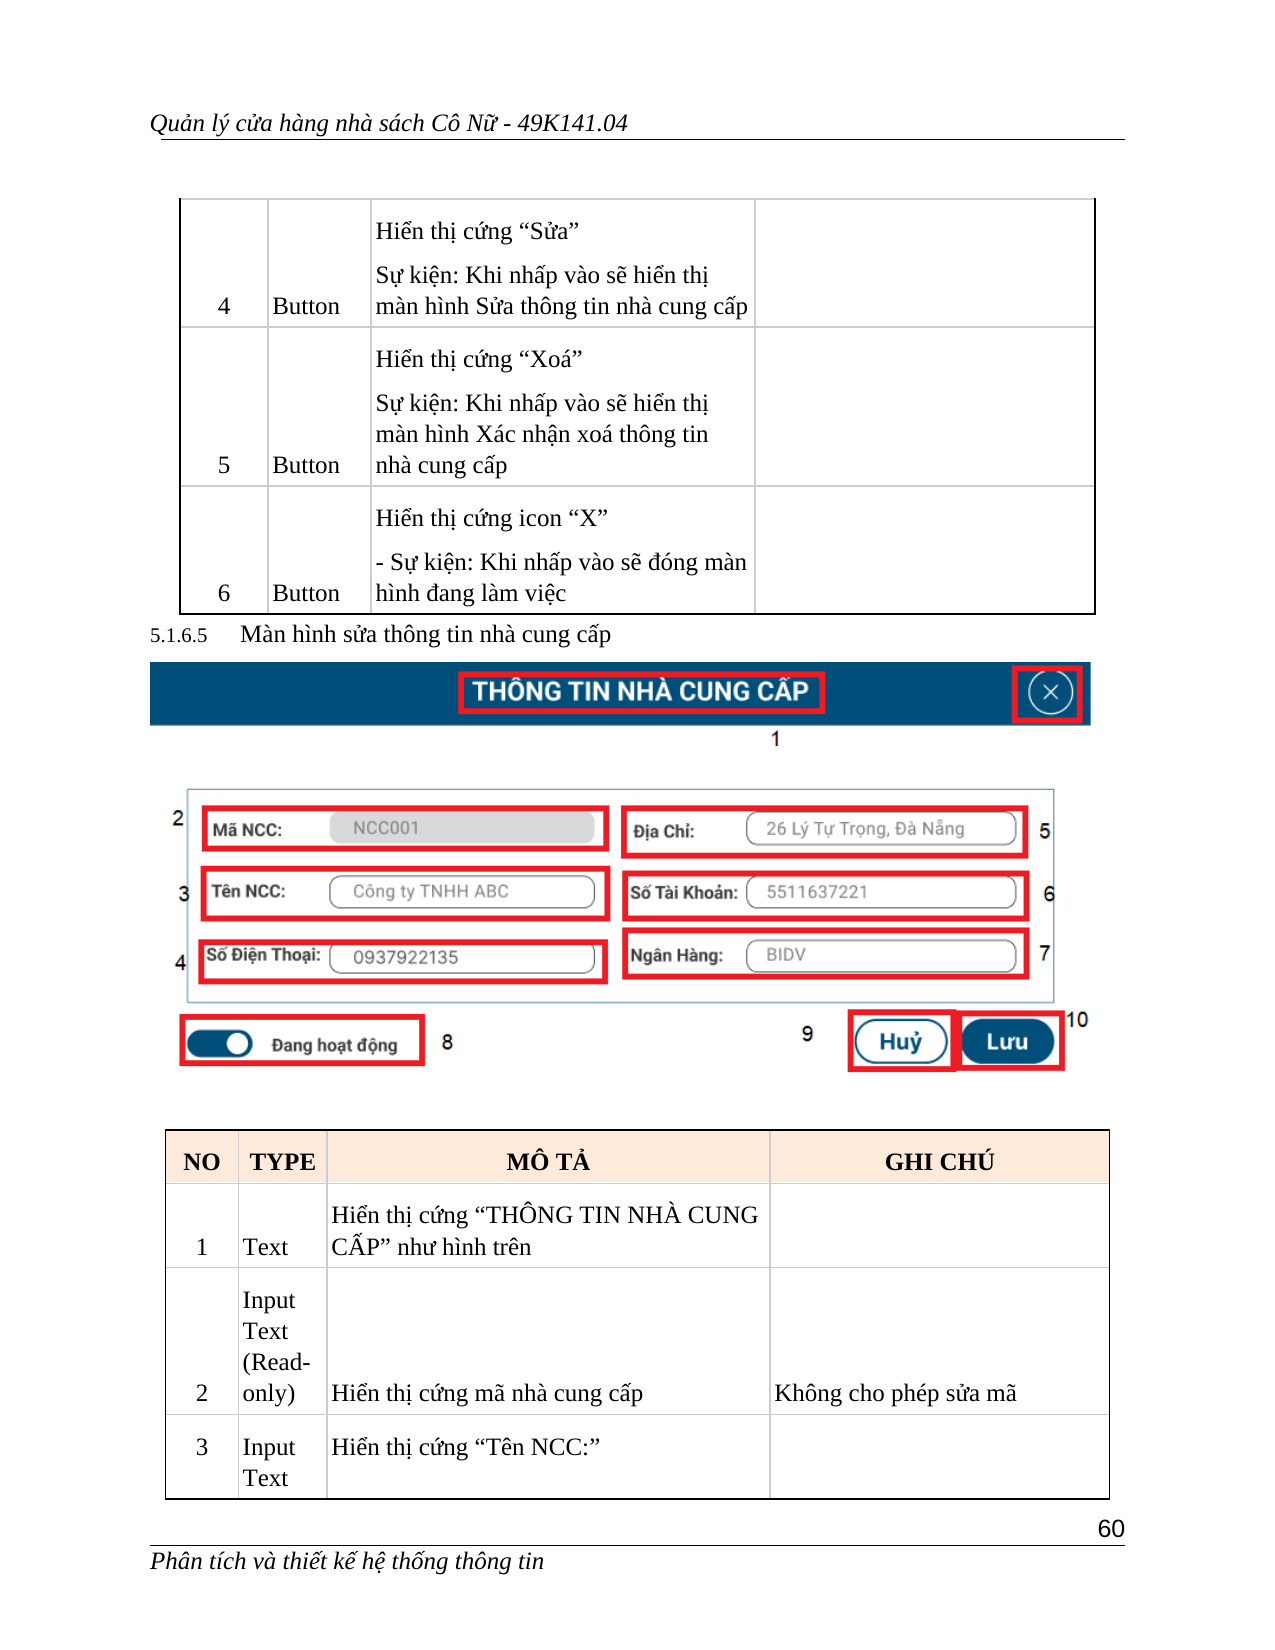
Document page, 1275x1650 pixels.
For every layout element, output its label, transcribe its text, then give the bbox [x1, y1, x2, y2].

table_header NO [166, 1131, 238, 1182]
subtitle Màn hình sửa thông tin nhà cung cấp [150, 619, 1125, 647]
table_cell Hiển thị cứng “THÔNG TIN NHÀ CUNG CẤP” như hình trên [328, 1184, 769, 1267]
table_cell Hiển thị cứng “Xoá” Sự kiện: Khi nhấp vào sẽ hiển thị màn hình Xác nhận xoá thông tin nhà cung cấp [372, 328, 754, 485]
table_cell Input Text (Read-only) [239, 1268, 326, 1413]
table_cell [328, 1415, 769, 1498]
table_cell Text [239, 1184, 326, 1267]
table_cell 6 [181, 487, 267, 613]
table_cell 4 [181, 200, 267, 326]
table_cell Button [269, 328, 370, 485]
table_cell 3 [166, 1415, 238, 1498]
table_cell Không cho phép sửa mã [771, 1268, 1109, 1413]
table_cell Hiển thị cứng icon “X” - Sự kiện: Khi nhấp vào sẽ đóng màn hình đang làm việc [372, 487, 754, 613]
table_cell 5 [181, 328, 267, 485]
table_cell 1 [166, 1184, 238, 1267]
table_cell 2 [166, 1268, 238, 1413]
table_cell Button [269, 200, 370, 326]
table_cell [771, 1415, 1109, 1498]
table_header MÔ TẢ [328, 1131, 769, 1182]
table_header GHI CHÚ [771, 1131, 1109, 1182]
table_header TYPE [239, 1131, 326, 1182]
table_cell Hiển thị cứng “Sửa” Sự kiện: Khi nhấp vào sẽ hiển thị màn hình Sửa thông tin nhà cung cấp [372, 200, 754, 326]
table_cell [771, 1184, 1109, 1267]
table_cell [756, 328, 1094, 485]
table_cell Hiển thị cứng mã nhà cung cấp [328, 1268, 769, 1413]
table_cell Input Text [239, 1415, 326, 1498]
table_cell [756, 487, 1094, 613]
table_cell [756, 200, 1094, 326]
picture [150, 662, 1091, 1084]
table_cell Button [269, 487, 370, 613]
